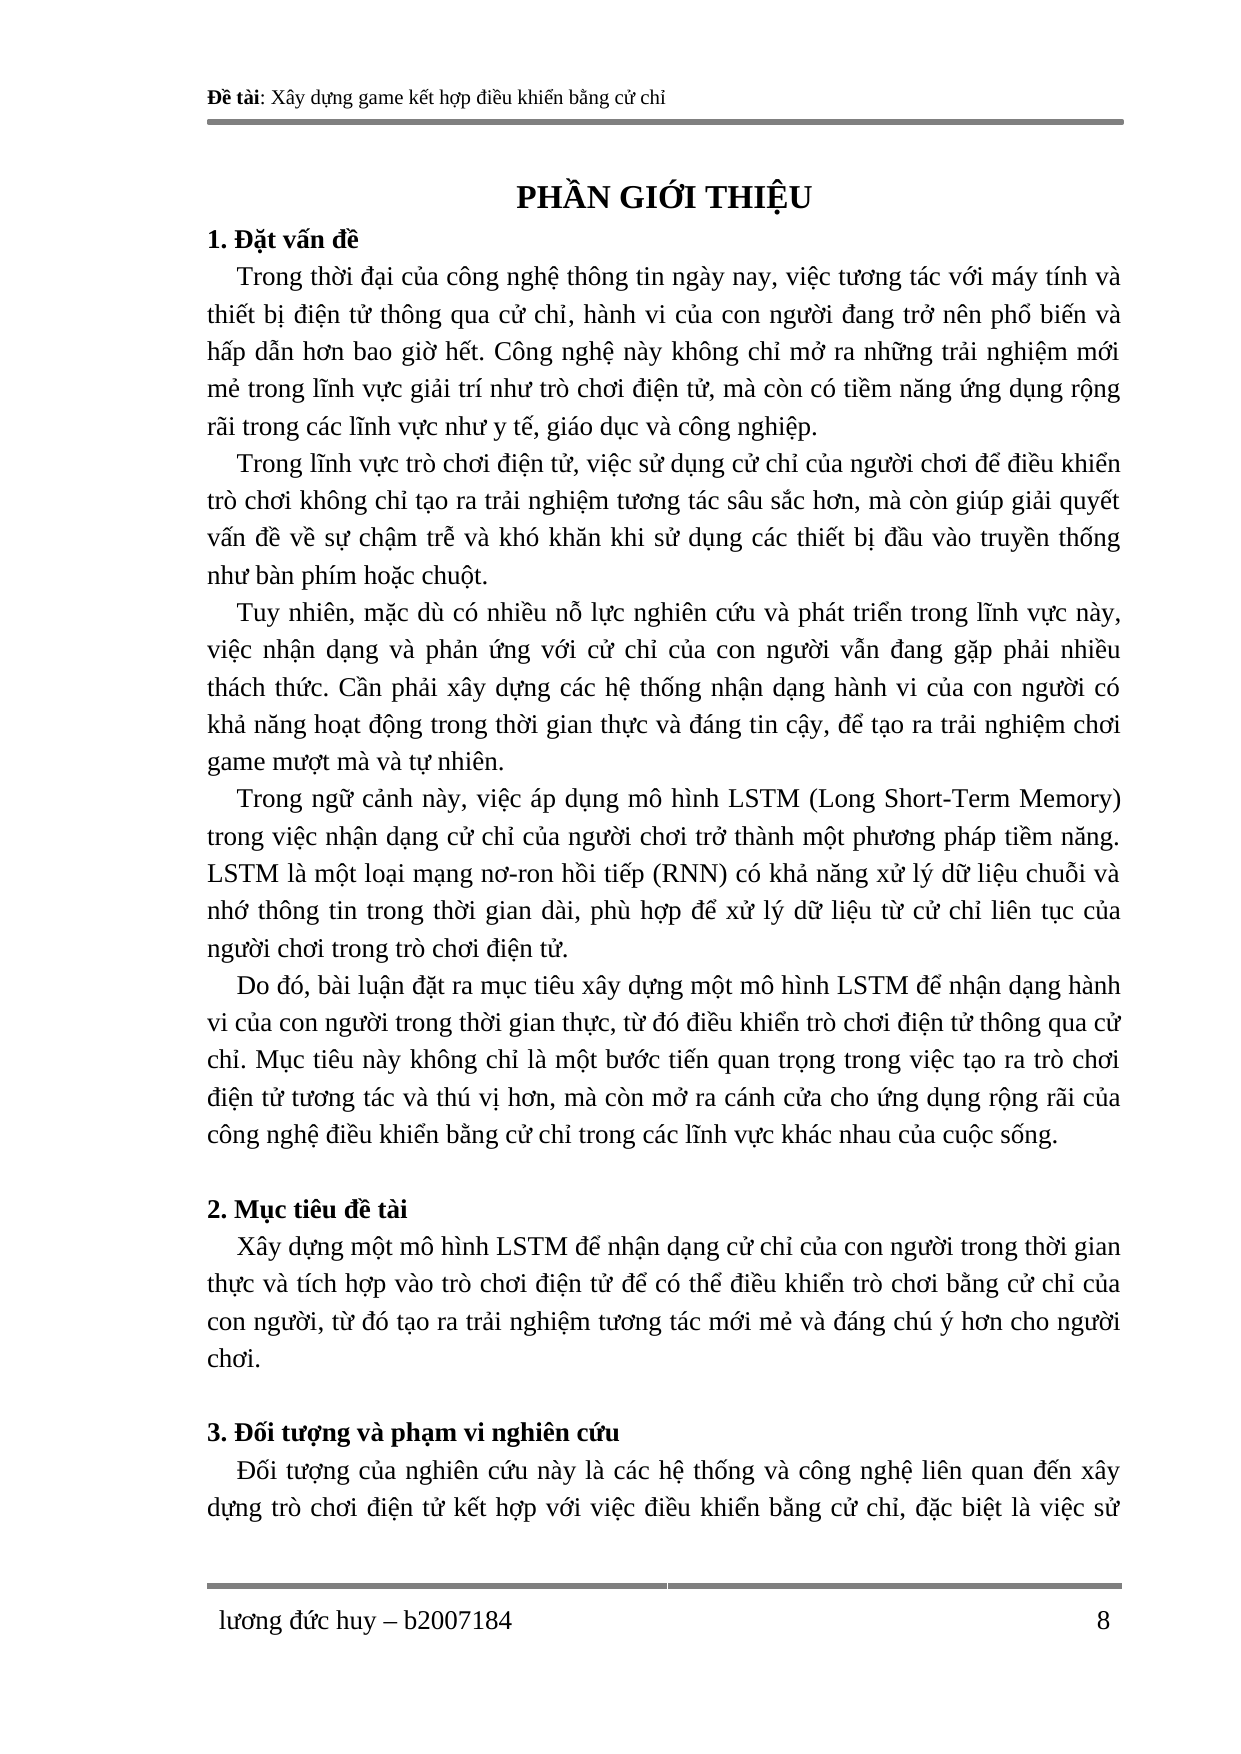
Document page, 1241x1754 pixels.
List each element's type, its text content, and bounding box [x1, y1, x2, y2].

subtitle 3. Đối tượng và phạm vi nghiên cứu [207, 1416, 1122, 1448]
text Trong lĩnh vực trò chơi điện tử, việc sử dụng cử chỉ của người chơi để điều khiển trò chơi không chỉ tạo ra trải nghiệm tương tác sâu sắc hơn, mà còn giúp giải quyết vấn đề về sự chậm trễ và khó khăn khi sử dụng các thiết bị đầu vào truyền thống như bàn phím hoặc chuột. [207, 447, 1122, 590]
text Xây dựng một mô hình LSTM để nhận dạng cử chỉ của con người trong thời gian thực và tích hợp vào trò chơi điện tử để có thể điều khiển trò chơi bằng cử chỉ của con người, từ đó tạo ra trải nghiệm tương tác mới mẻ và đáng chú ý hơn cho người chơi. [207, 1230, 1122, 1373]
subtitle PHẦN GIỚI THIỆU [207, 177, 1122, 216]
subtitle 1. Đặt vấn đề [207, 223, 1122, 254]
text Tuy nhiên, mặc dù có nhiều nỗ lực nghiên cứu và phát triển trong lĩnh vực này, việc nhận dạng và phản ứng với cử chỉ của con người vẫn đang gặp phải nhiều thách thức. Cần phải xây dựng các hệ thống nhận dạng hành vi của con người có khả năng hoạt động trong thời gian thực và đáng tin cậy, để tạo ra trải nghiệm chơi game mượt mà và tự nhiên. [207, 596, 1122, 776]
text Trong thời đại của công nghệ thông tin ngày nay, việc tương tác với máy tính và thiết bị điện tử thông qua cử chỉ, hành vi của con người đang trở nên phổ biến và hấp dẫn hơn bao giờ hết. Công nghệ này không chỉ mở ra những trải nghiệm mới mẻ trong lĩnh vực giải trí như trò chơi điện tử, mà còn có tiềm năng ứng dụng rộng rãi trong các lĩnh vực như y tế, giáo dục và công nghiệp. [207, 260, 1122, 441]
subtitle 2. Mục tiêu đề tài [207, 1193, 1122, 1224]
text Do đó, bài luận đặt ra mục tiêu xây dựng một mô hình LSTM để nhận dạng hành vi của con người trong thời gian thực, từ đó điều khiển trò chơi điện tử thông qua cử chỉ. Mục tiêu này không chỉ là một bước tiến quan trọng trong việc tạo ra trò chơi điện tử tương tác và thú vị hơn, mà còn mở ra cánh cửa cho ứng dụng rộng rãi của công nghệ điều khiển bằng cử chỉ trong các lĩnh vực khác nhau của cuộc sống. [207, 969, 1122, 1149]
text Trong ngữ cảnh này, việc áp dụng mô hình LSTM (Long Short-Term Memory) trong việc nhận dạng cử chỉ của người chơi trở thành một phương pháp tiềm năng. LSTM là một loại mạng nơ-ron hồi tiếp (RNN) có khả năng xử lý dữ liệu chuỗi và nhớ thông tin trong thời gian dài, phù hợp để xử lý dữ liệu từ cử chỉ liên tục của người chơi trong trò chơi điện tử. [207, 782, 1122, 963]
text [207, 1454, 1122, 1522]
